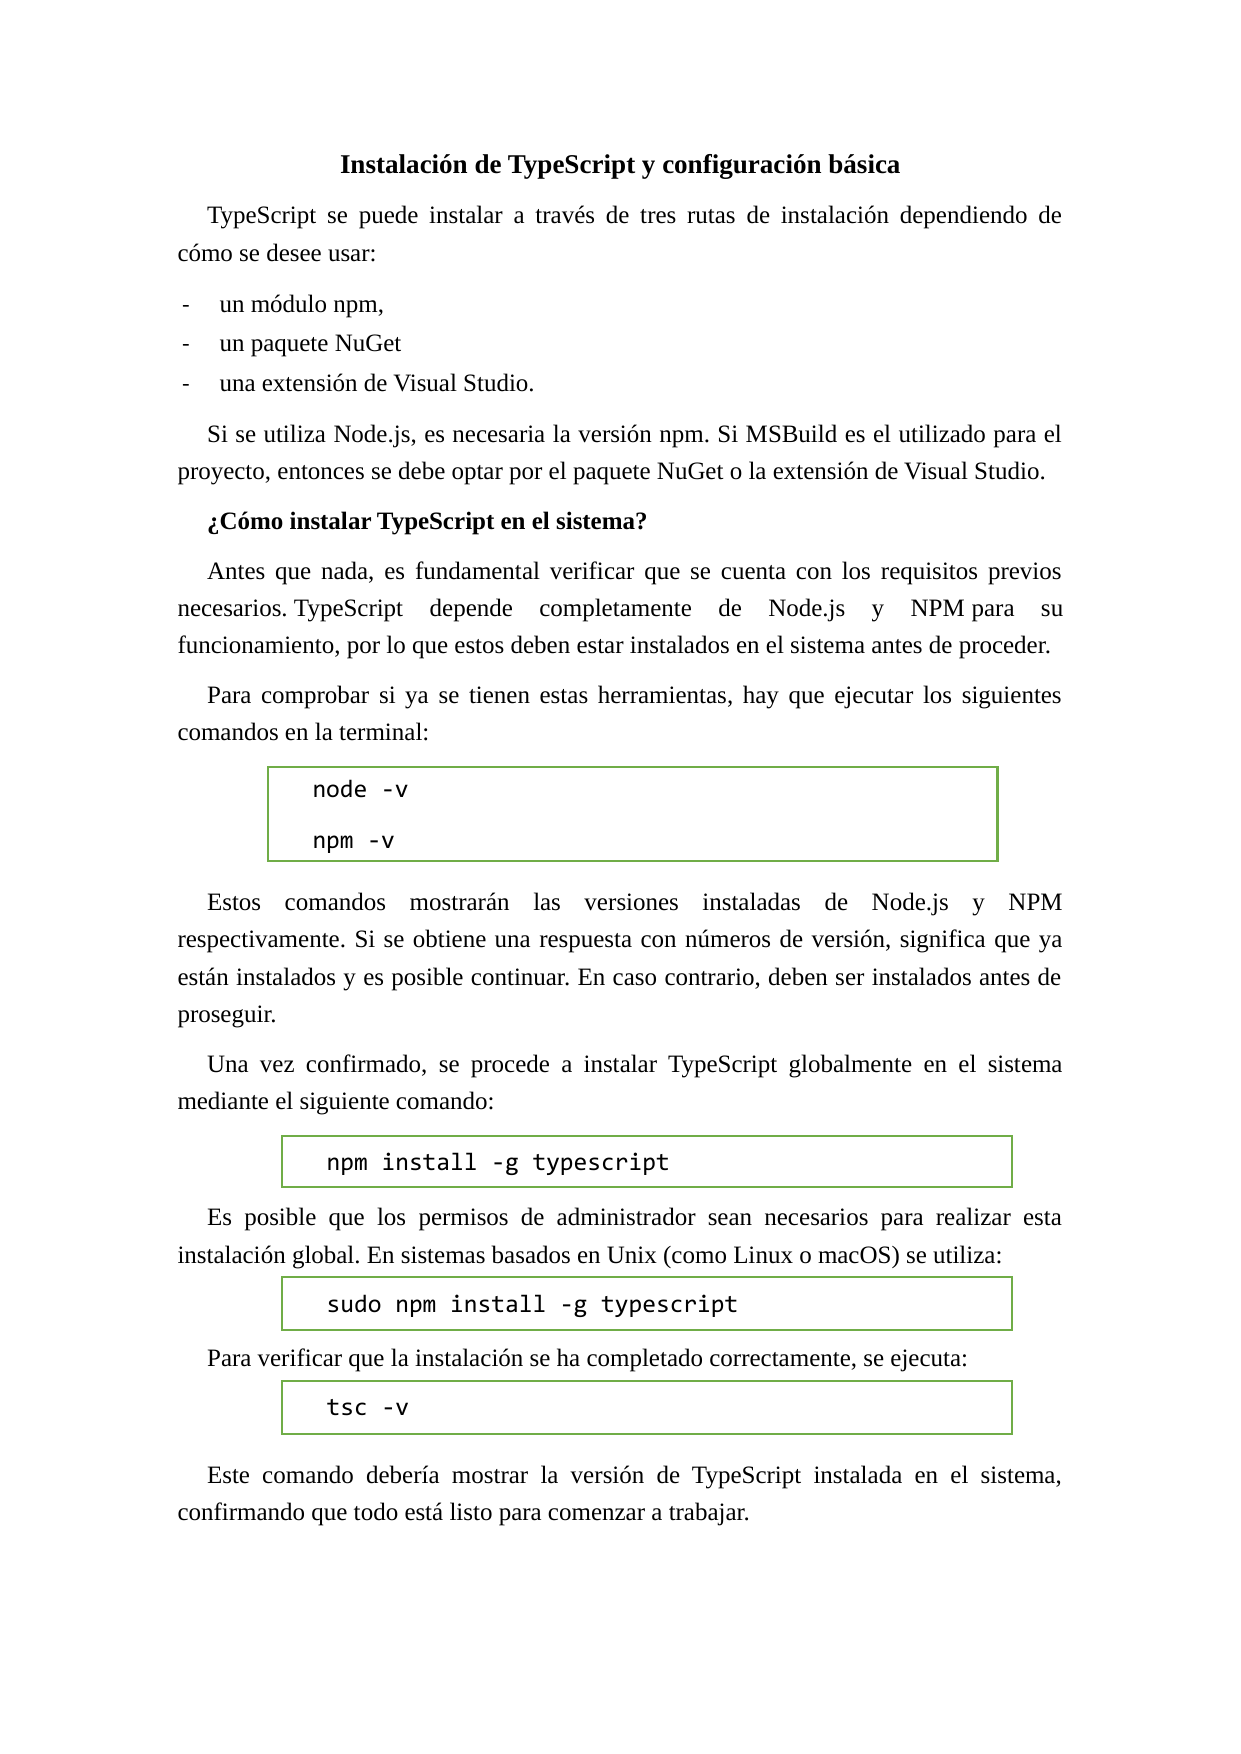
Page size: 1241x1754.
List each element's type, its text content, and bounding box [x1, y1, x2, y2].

list una extensión de Visual Studio. [182, 367, 1063, 397]
subtitle ¿Cómo instalar TypeScript en el sistema? [177, 506, 1063, 535]
text Si se utiliza Node.js, es necesaria la versión npm. Si MSBuild es el utilizado para el proyecto, entonces se debe optar por el paquete NuGet o la extensión de Visual Studio. [177, 419, 1063, 485]
text TypeScript se puede instalar a través de tres rutas de instalación dependiendo de cómo se desee usar: [177, 201, 1063, 267]
list Para verificar que la instalación se ha completado correctamente, se ejecuta: [177, 1343, 1063, 1372]
text Este comando debería mostrar la versión de TypeScript instalada en el sistema, confirmando que todo está listo para comenzar a trabajar. [177, 1460, 1063, 1526]
text Una vez confirmado, se procede a instalar TypeScript globalmente en el sistema mediante el siguiente comando: [177, 1049, 1063, 1115]
text Para comprobar si ya se tienen estas herramientas, hay que ejecutar los siguientes comandos en la terminal: [177, 680, 1063, 746]
list Es posible que los permisos de administrador sean necesarios para realizar esta instalación global. En sistemas basados en Unix (como Linux o macOS) se utiliza: [177, 1202, 1063, 1268]
subtitle Instalación de TypeScript y configuración básica [177, 148, 1063, 179]
list un módulo npm, [182, 288, 1063, 318]
text Estos comandos mostrarán las versiones instaladas de Node.js y NPM respectivamente. Si se obtiene una respuesta con números de versión, significa que ya están instalados y es posible continuar. En caso contrario, deben ser instalados antes de proseguir. [177, 887, 1063, 1028]
text Antes que nada, es fundamental verificar que se cuenta con los requisitos previos necesarios. TypeScript depende completamente de Node.js y NPM para su funcionamiento, por lo que estos deben estar instalados en el sistema antes de proceder. [177, 556, 1063, 659]
list un paquete NuGet [182, 327, 1063, 358]
